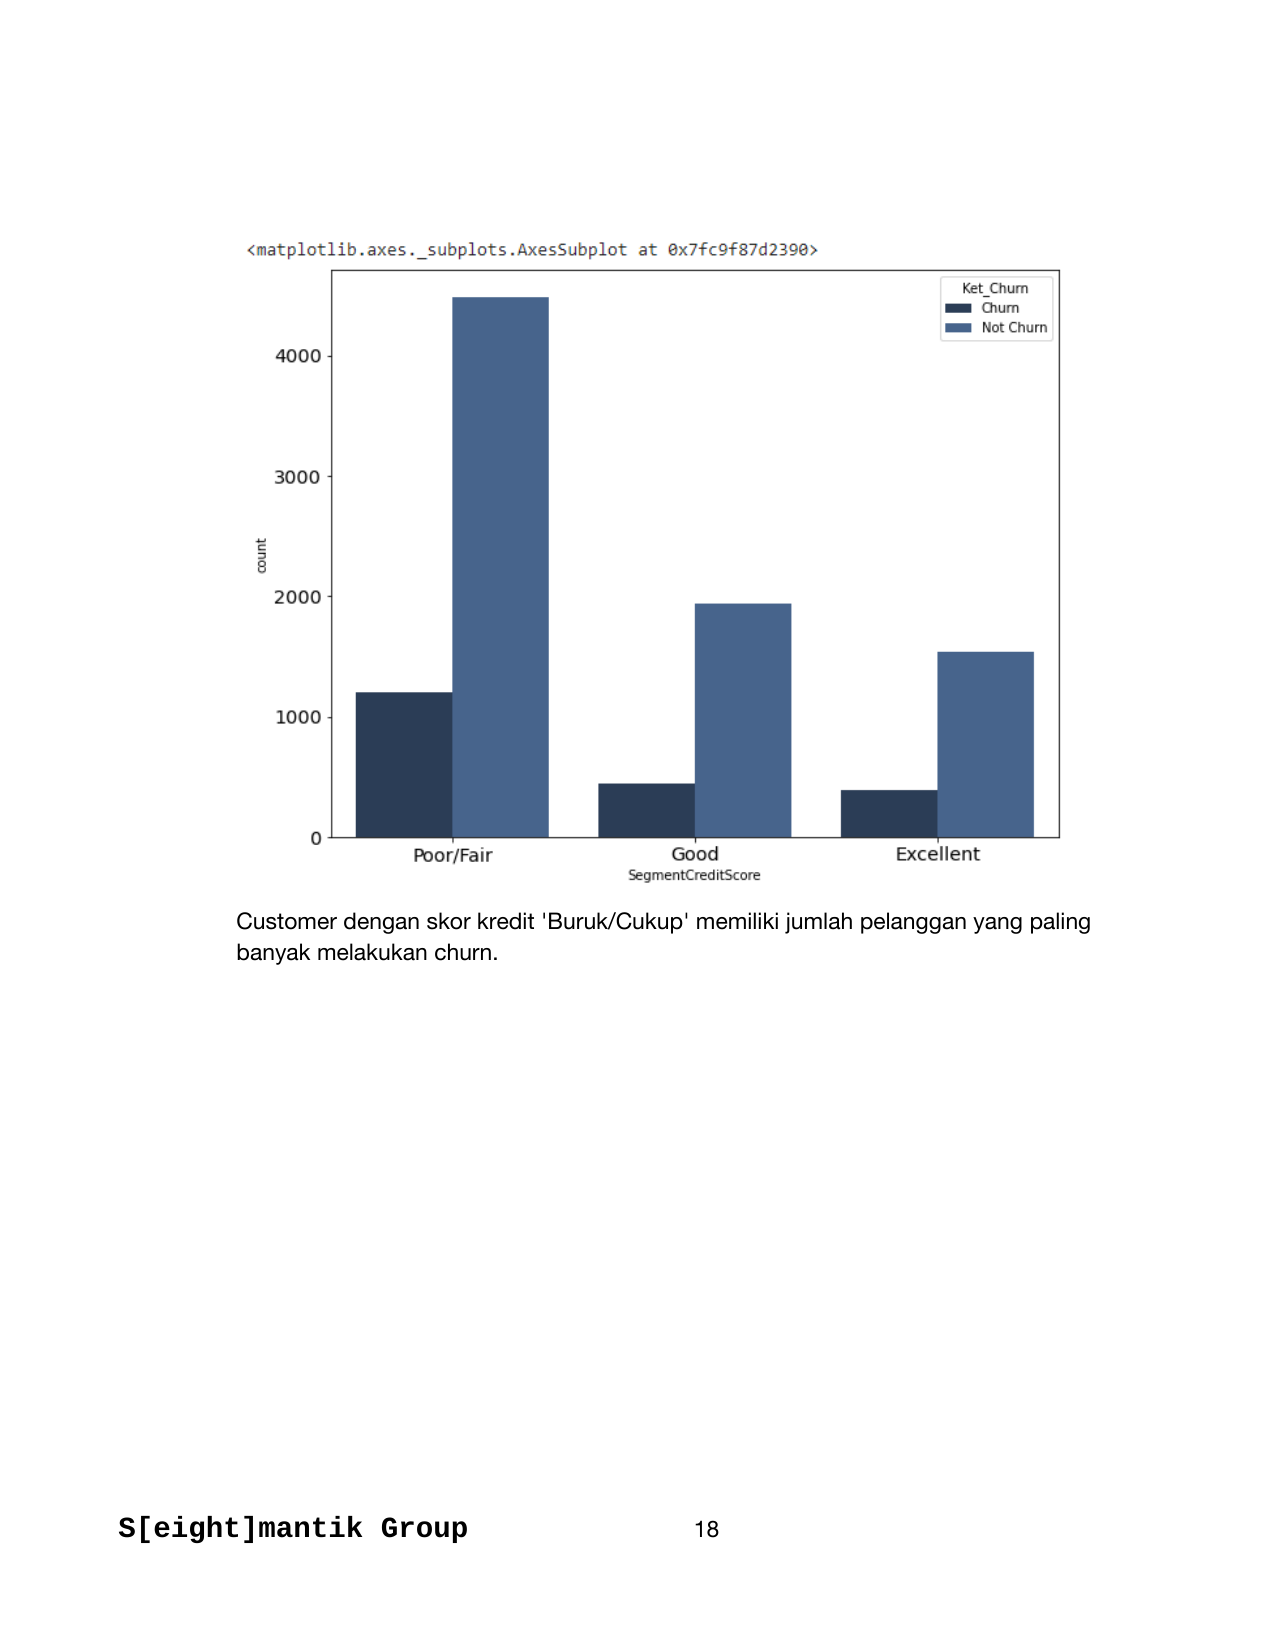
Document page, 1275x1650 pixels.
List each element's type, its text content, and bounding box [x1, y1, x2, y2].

picture [236, 236, 1098, 888]
text Customer dengan skor kredit 'Buruk/Cukup' memiliki jumlah pelanggan yang paling banyak melakukan churn. [236, 907, 1098, 967]
